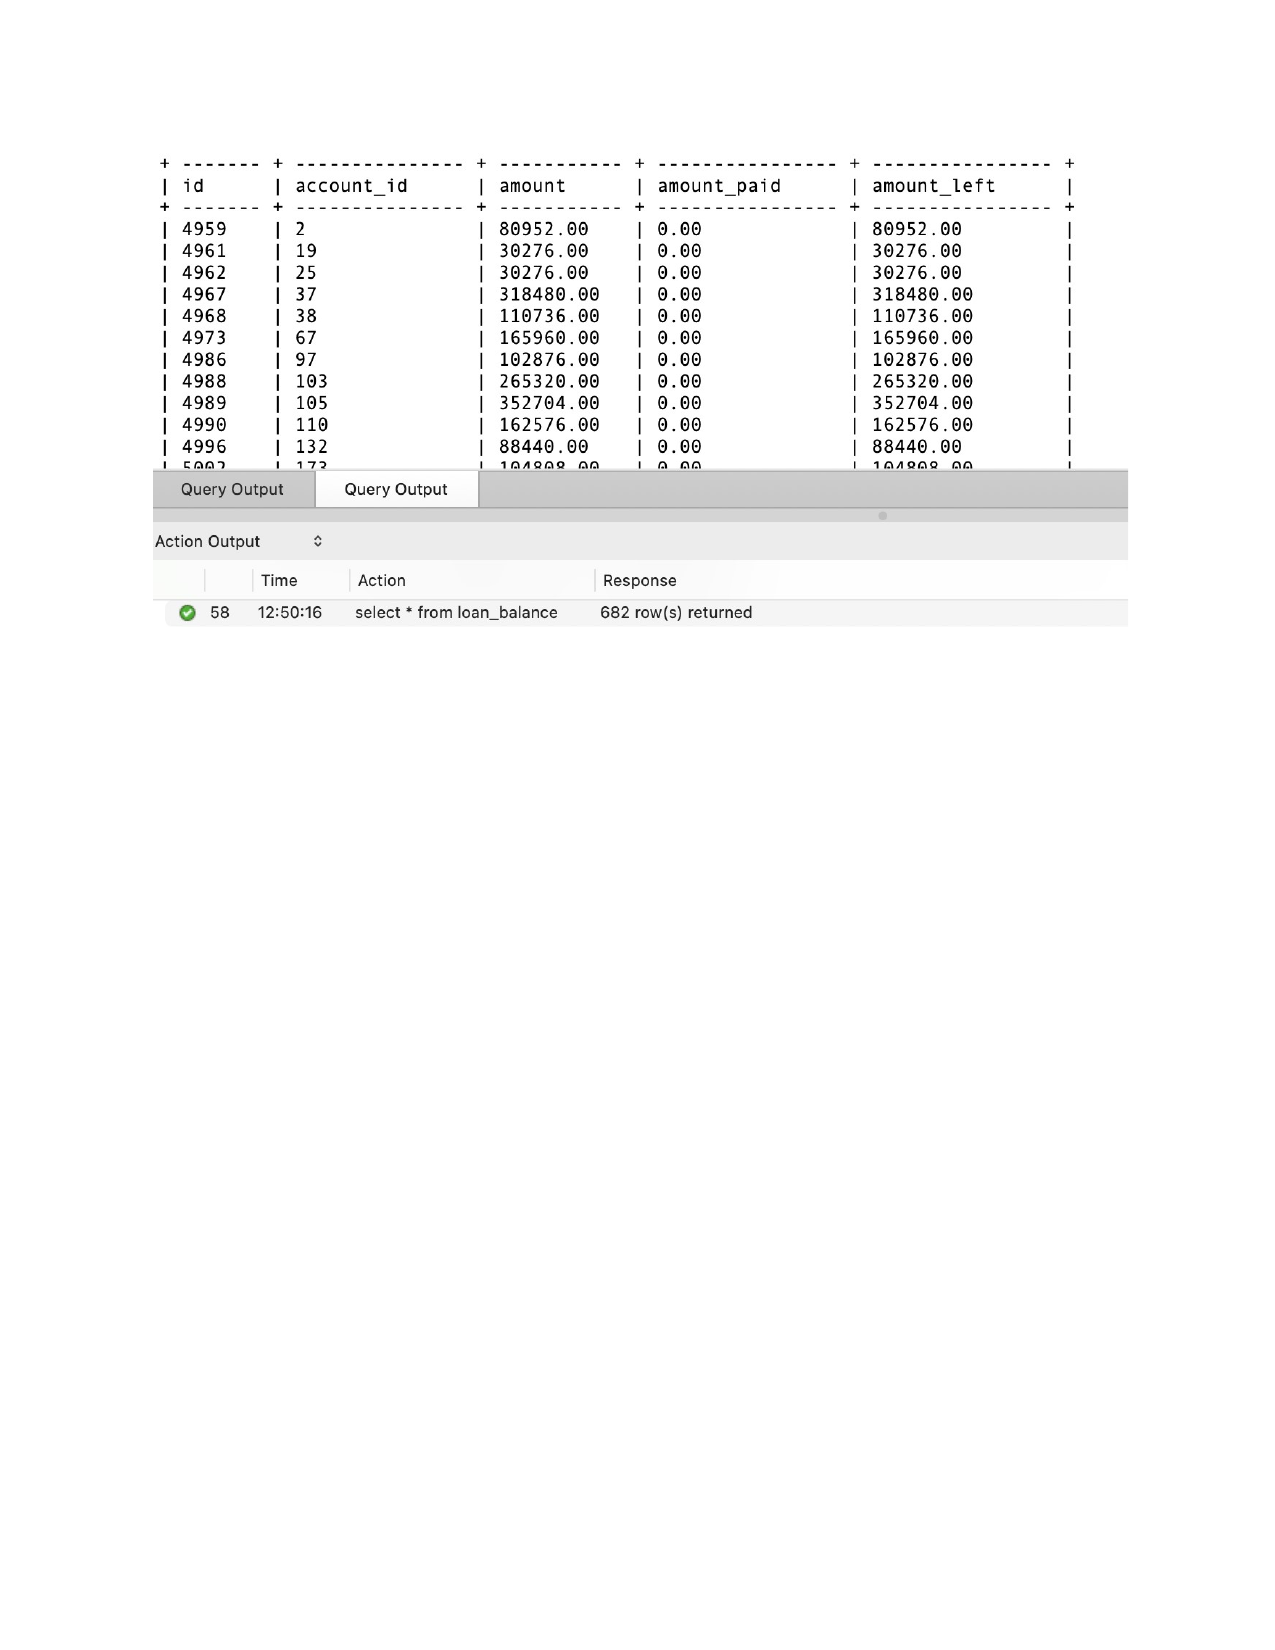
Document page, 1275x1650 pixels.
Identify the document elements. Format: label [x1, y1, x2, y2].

picture [153, 153, 1129, 627]
